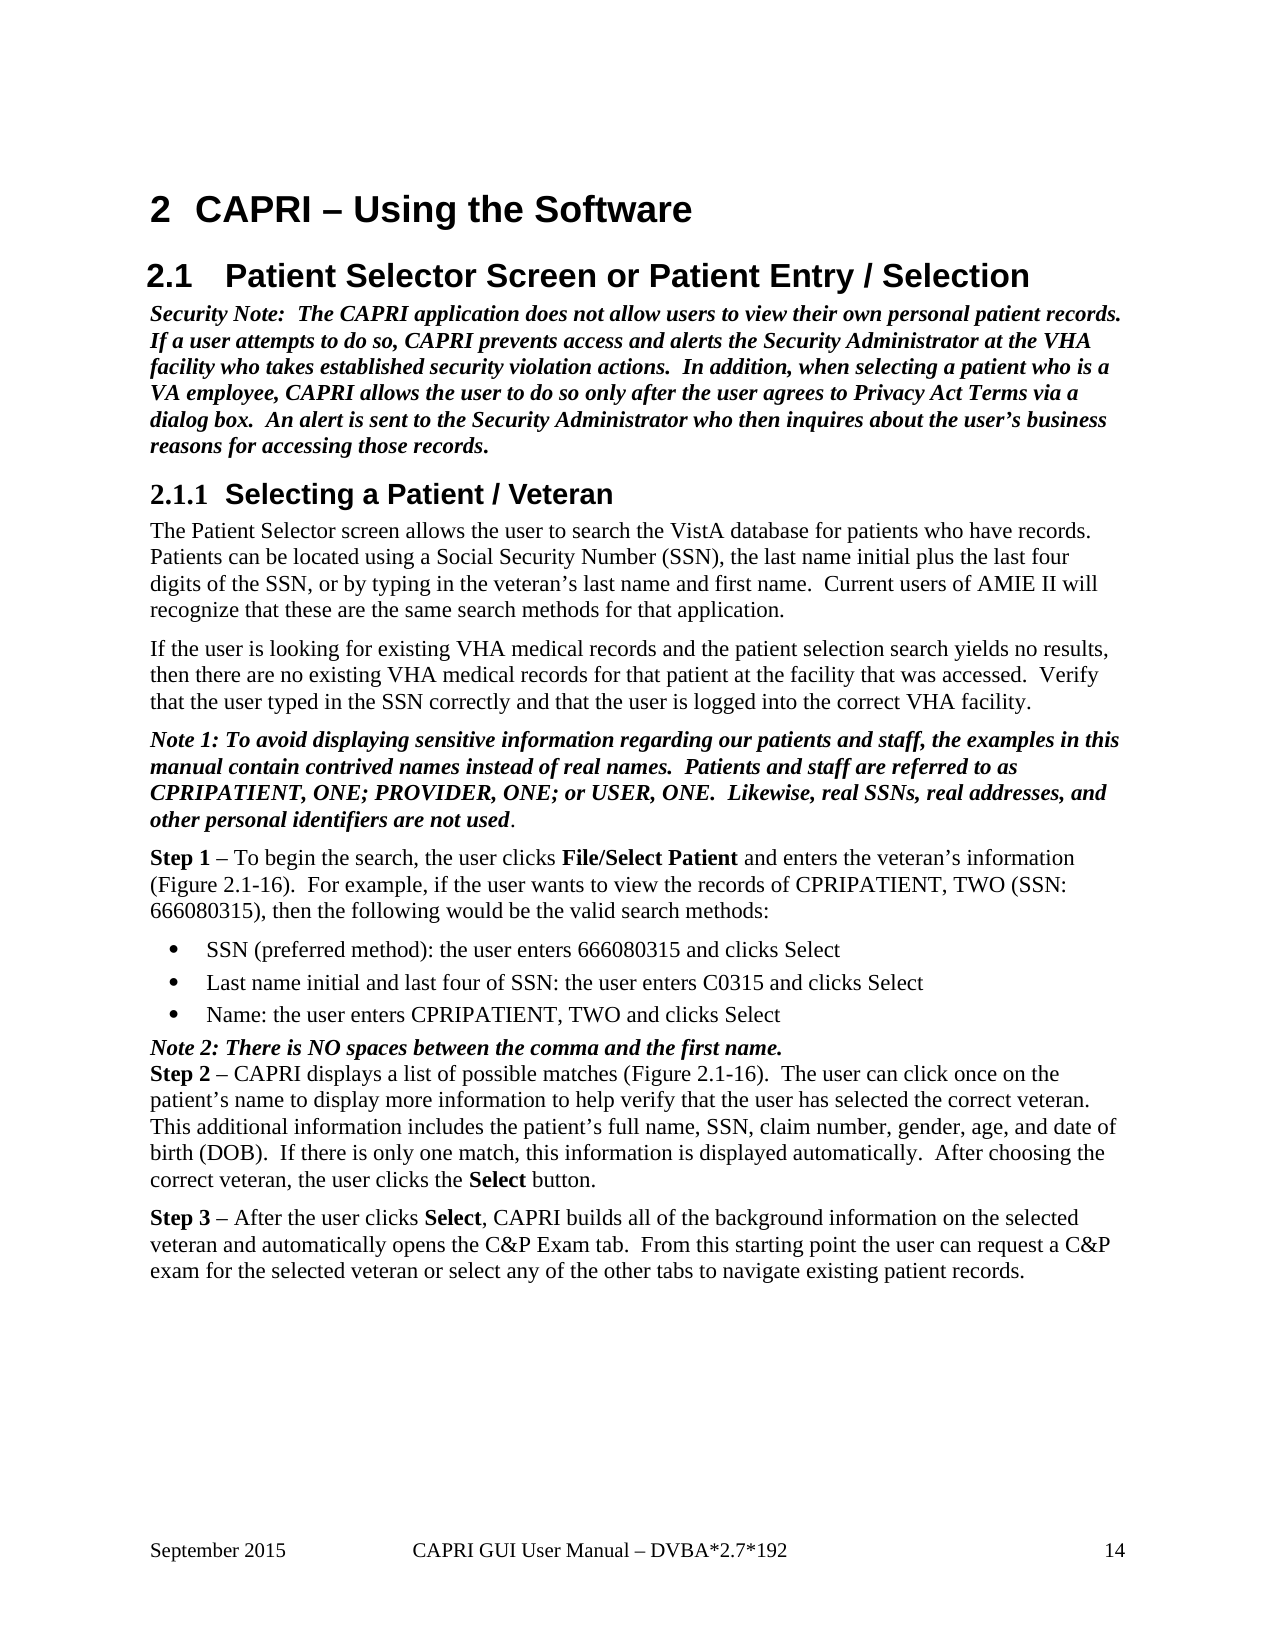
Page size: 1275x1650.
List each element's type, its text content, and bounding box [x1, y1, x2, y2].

text SSN (preferred method): the user enters 666080315 and clicks Select [169, 936, 1125, 962]
text Security Note: The CAPRI application does not allow users to view their own personal patient records. If a user attempts to do so, CAPRI prevents access and alerts the Security Administrator at the VHA facility who takes established security violation actions. In addition, when selecting a patient who is a VA employee, CAPRI allows the user to do so only after the user agrees to Privacy Act Terms via a dialog box. An alert is sent to the Security Administrator who then inquires about the user’s business reasons for accessing those records. [150, 300, 1125, 458]
text Note 2: There is NO spaces between the comma and the first name. [150, 1034, 1125, 1060]
text If the user is looking for existing VHA medical records and the patient selection search yields no results, then there are no existing VHA medical records for that patient at the facility that was accessed. Verify that the user typed in the SSN correctly and that the user is logged into the correct VHA facility. [150, 635, 1125, 714]
text Note 1: To avoid displaying sensitive information regarding our patients and staff, the examples in this manual contain contrived names instead of real names. Patients and staff are referred to as CPRIPATIENT, ONE; PROVIDER, ONE; or USER, ONE. Likewise, real SSNs, real addresses, and other personal identifiers are not used. [150, 727, 1125, 832]
text Step 3 – After the user clicks Select, CAPRI builds all of the background information on the selected veteran and automatically opens the C&P Exam tab. From this starting point the user can request a C&P exam for the selected veteran or select any of the other tabs to navigate existing patient records. [150, 1204, 1125, 1283]
text Name: the user enters CPRIPATIENT, TWO and clicks Select [169, 1001, 1125, 1028]
text Last name initial and last four of SSN: the user enters C0315 and clicks Select [169, 969, 1125, 995]
subtitle Patient Selector Screen or Patient Entry / Selection [146, 256, 1125, 294]
subtitle CAPRI – Using the Software [150, 187, 1125, 231]
text The Patient Selector screen allows the user to search the VistA database for patients who have records. Patients can be located using a Social Security Number (SSN), the last name initial plus the last four digits of the SSN, or by typing in the veteran’s last name and first name. Current users of AMIE II will recognize that these are the same search methods for that application. [150, 517, 1125, 622]
subtitle Selecting a Patient / Veteran [150, 477, 1125, 511]
